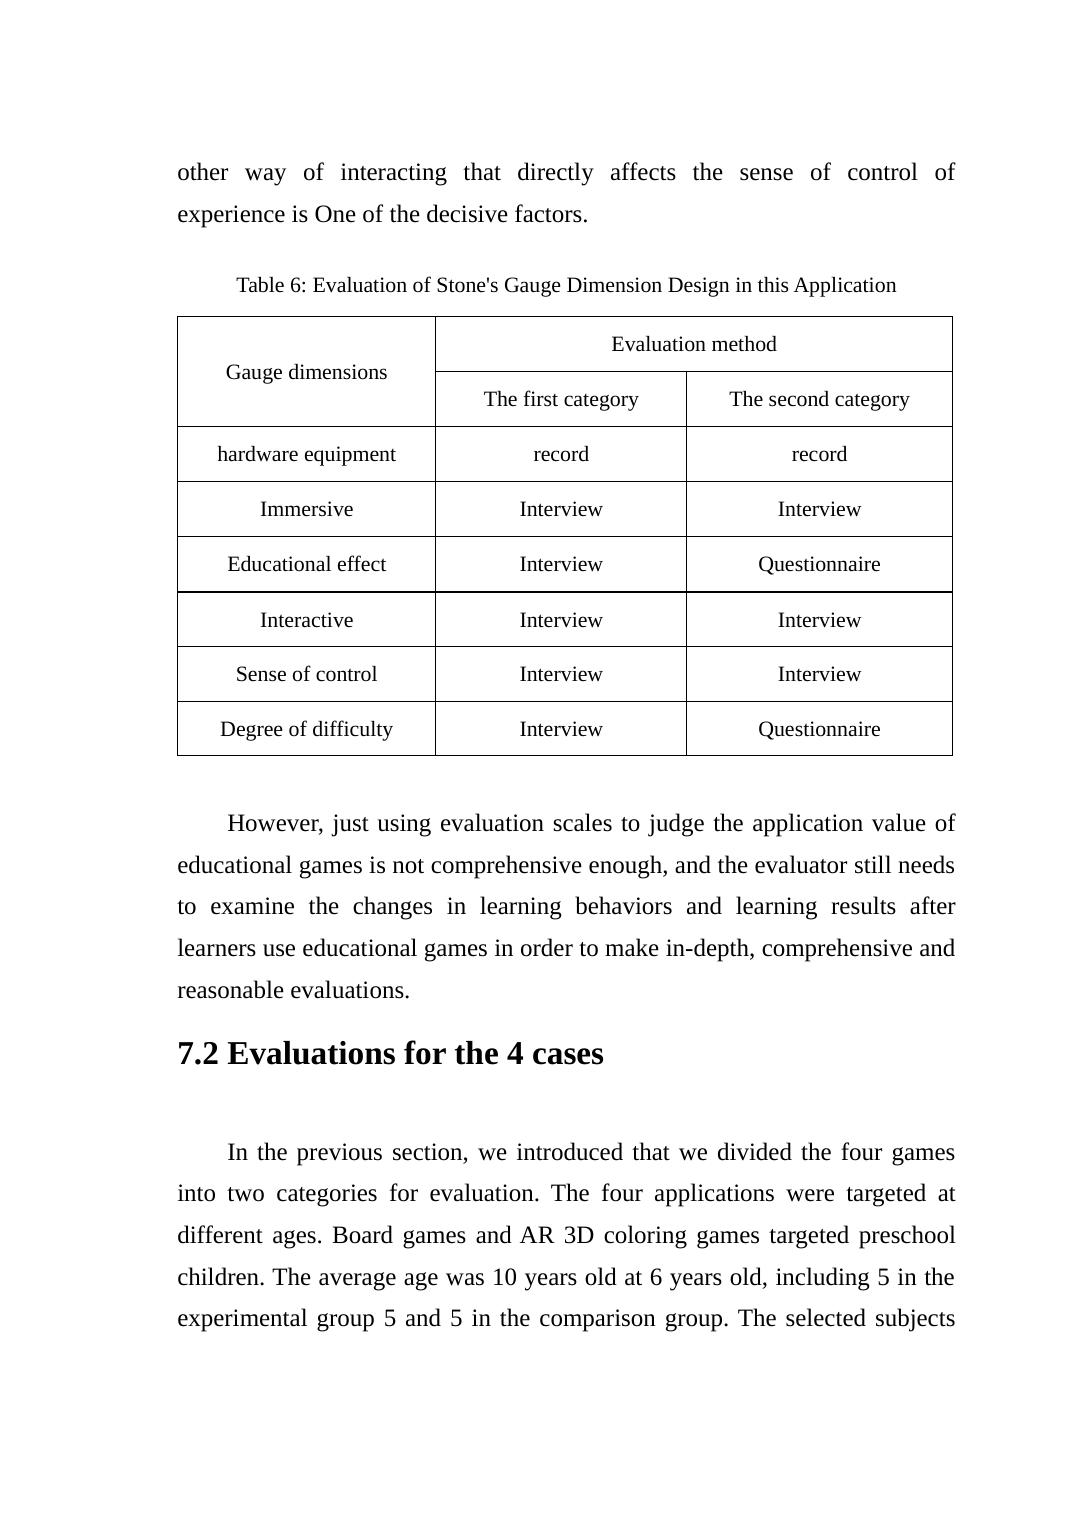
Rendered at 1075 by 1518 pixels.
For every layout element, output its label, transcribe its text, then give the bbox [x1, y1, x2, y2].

table_cell Questionnaire [687, 702, 952, 755]
table_cell Interview [436, 537, 686, 591]
table_cell Interview [687, 647, 952, 701]
table_cell Sense of control [178, 647, 435, 701]
table_header Gauge dimensions [178, 317, 435, 426]
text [177, 147, 956, 230]
table_cell record [687, 427, 952, 481]
table_cell Interview [687, 593, 952, 646]
table_cell Interview [436, 647, 686, 701]
text 7.2 Evaluations for the 4 cases [177, 1033, 956, 1072]
table_cell Degree of difficulty [178, 702, 435, 755]
table_cell Interview [436, 482, 686, 536]
text Table 6: Evaluation of Stone's Gauge Dimension Design in this Application [177, 272, 956, 297]
table_cell hardware equipment [178, 427, 435, 481]
text However, just using evaluation scales to judge the application value of educational games is not comprehensive enough, and the evaluator still needs to examine the changes in learning behaviors and learning results after learners use educational games in order to make in-depth, comprehensive and reasonable evaluations. [177, 798, 956, 1006]
table_cell Interview [436, 702, 686, 755]
table_cell Interactive [178, 593, 435, 646]
table_cell The second category [687, 372, 952, 426]
table_cell Immersive [178, 482, 435, 536]
table_cell Educational effect [178, 537, 435, 591]
table_cell record [436, 427, 686, 481]
table_header Evaluation method [436, 317, 952, 371]
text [177, 1127, 956, 1335]
table_cell Interview [687, 482, 952, 536]
table_cell Interview [436, 593, 686, 646]
table_cell The first category [436, 372, 686, 426]
table_cell Questionnaire [687, 537, 952, 591]
